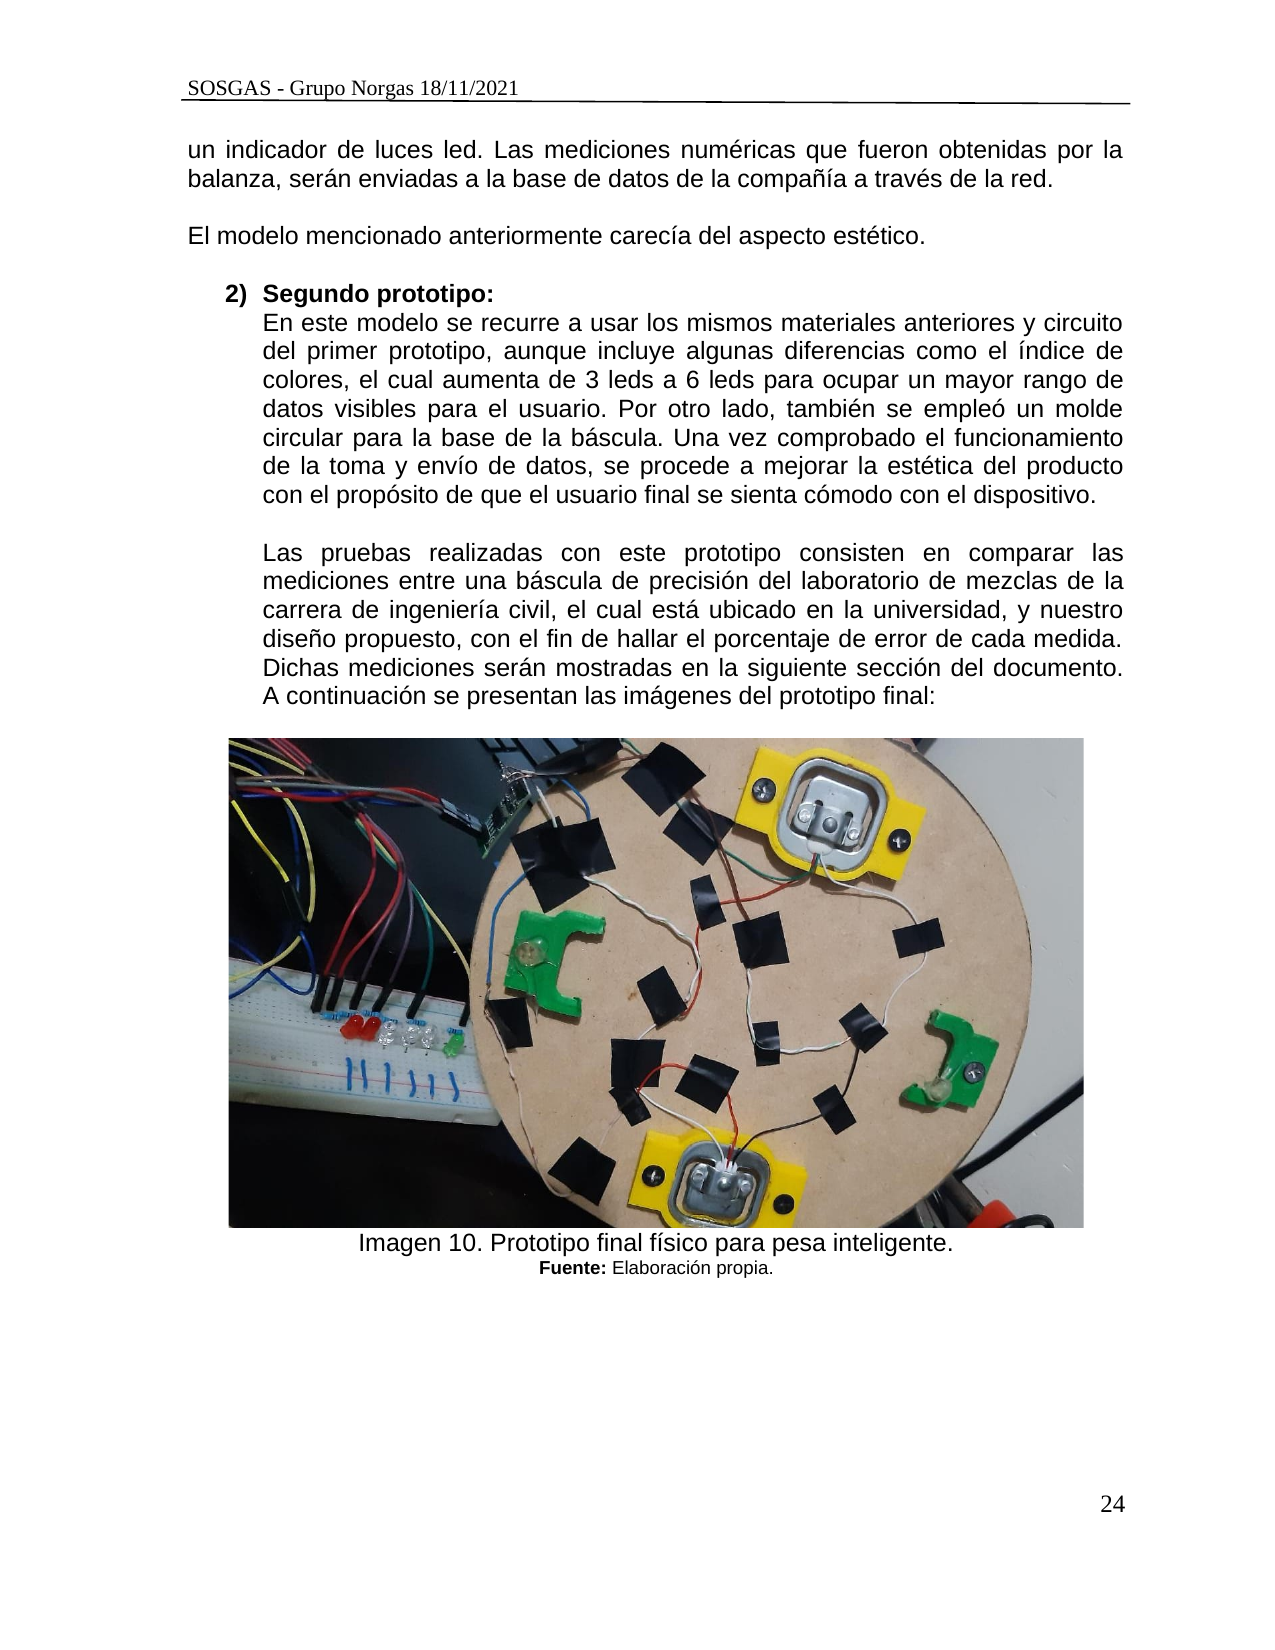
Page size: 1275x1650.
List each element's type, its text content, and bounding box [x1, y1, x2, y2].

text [187, 135, 1125, 192]
text Las pruebas realizadas con este prototipo consisten en comparar las mediciones entre una báscula de precisión del laboratorio de mezclas de la carrera de ingeniería civil, el cual está ubicado en la universidad, y nuestro diseño propuesto, con el fin de hallar el porcentaje de error de cada medida. Dichas mediciones serán mostradas en la siguiente sección del documento. A continuación se presentan las imágenes del prototipo final: [262, 537, 1125, 710]
picture [228, 738, 1084, 1228]
text En este modelo se recurre a usar los mismos materiales anteriores y circuito del primer prototipo, aunque incluye algunas diferencias como el índice de colores, el cual aumenta de 3 leds a 6 leds para ocupar un mayor rango de datos visibles para el usuario. Por otro lado, también se empleó un molde circular para la base de la báscula. Una vez comprobado el funcionamiento de la toma y envío de datos, se procede a mejorar la estética del producto con el propósito de que el usuario final se sienta cómodo con el dispositivo. [262, 307, 1125, 509]
text Imagen 10. Prototipo final físico para pesa inteligente. [187, 1228, 1125, 1257]
text El modelo mencionado anteriormente carecía del aspecto estético. [187, 221, 1125, 250]
text Fuente: Elaboración propia. [187, 1257, 1125, 1278]
list Segundo prototipo: [225, 279, 1125, 307]
